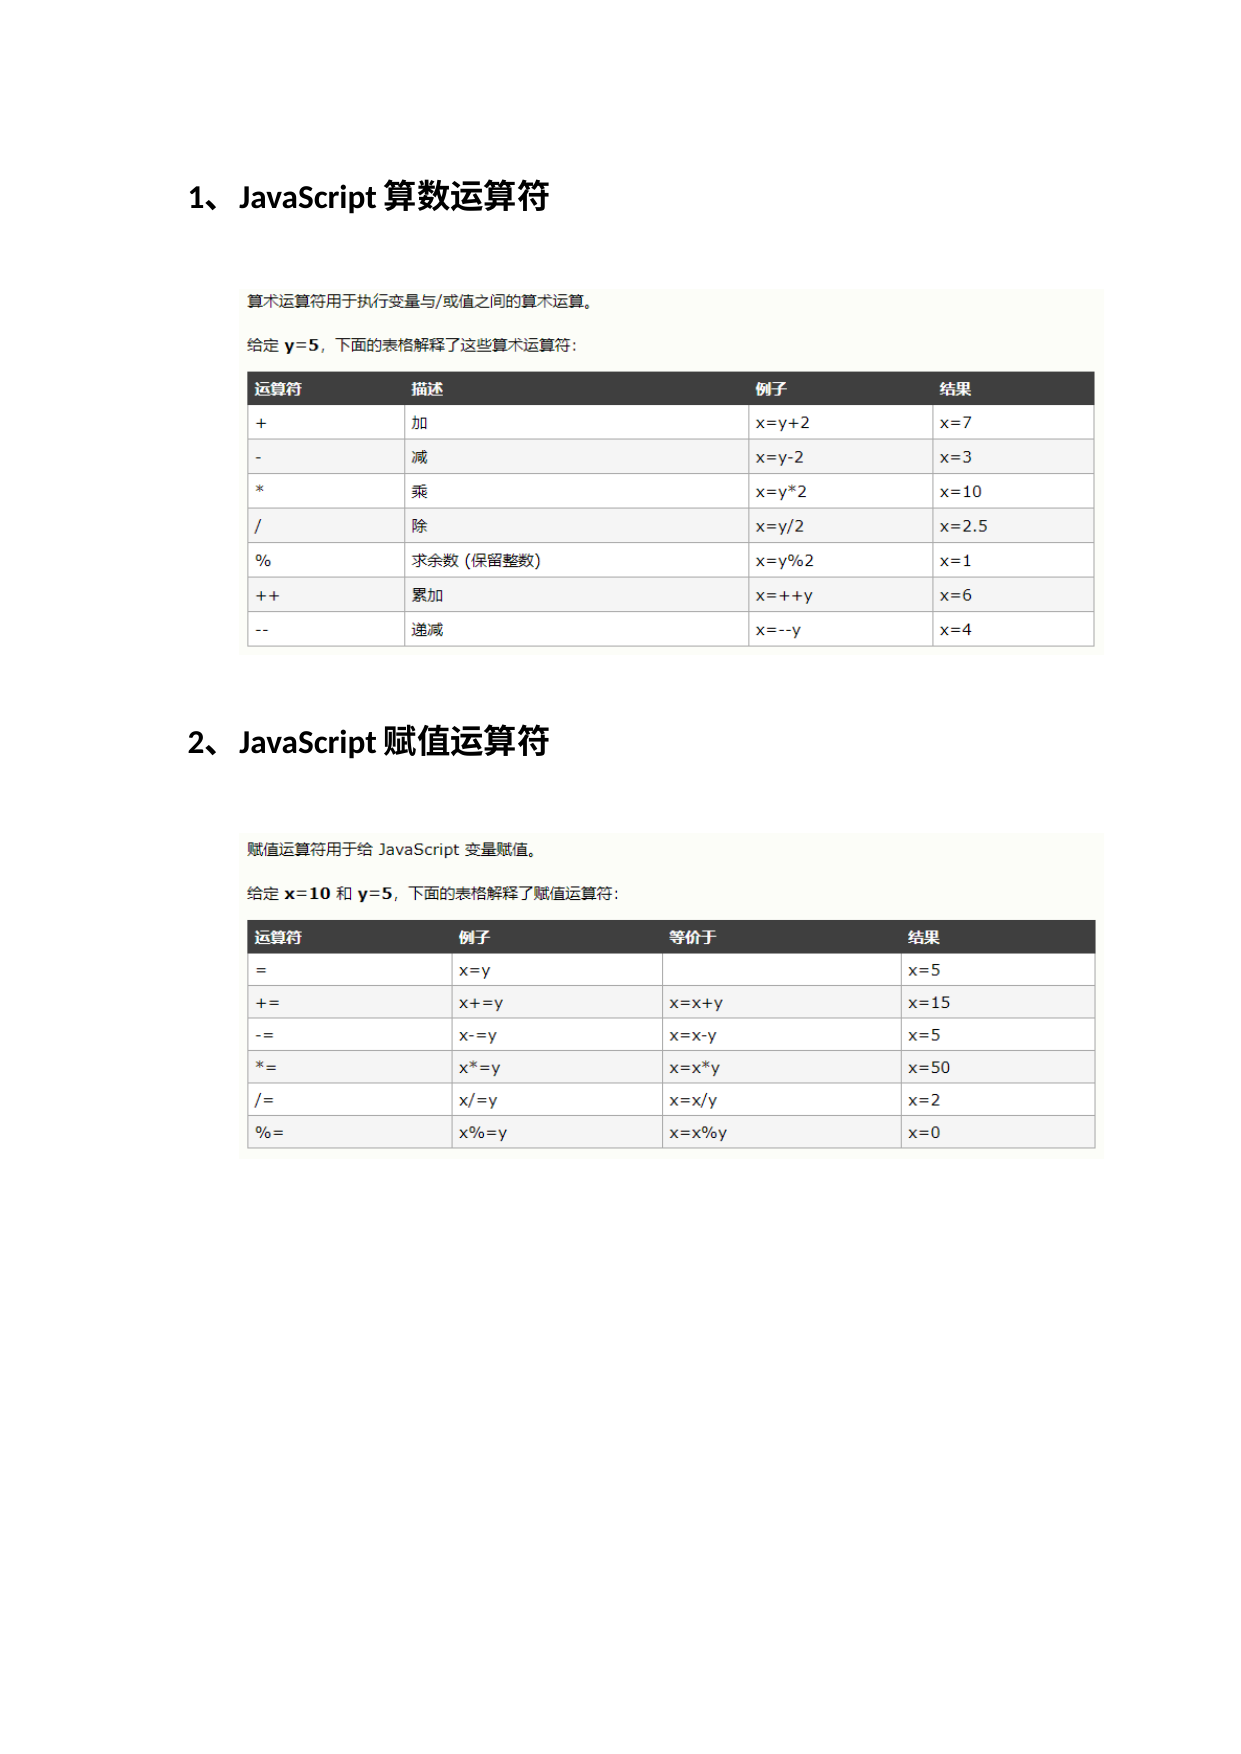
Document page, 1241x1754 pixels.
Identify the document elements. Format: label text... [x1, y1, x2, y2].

picture [239, 289, 1105, 655]
subtitle JavaScript算数运算符 [187, 162, 1053, 227]
picture [239, 833, 1105, 1159]
subtitle JavaScript赋值运算符 [187, 706, 1053, 771]
